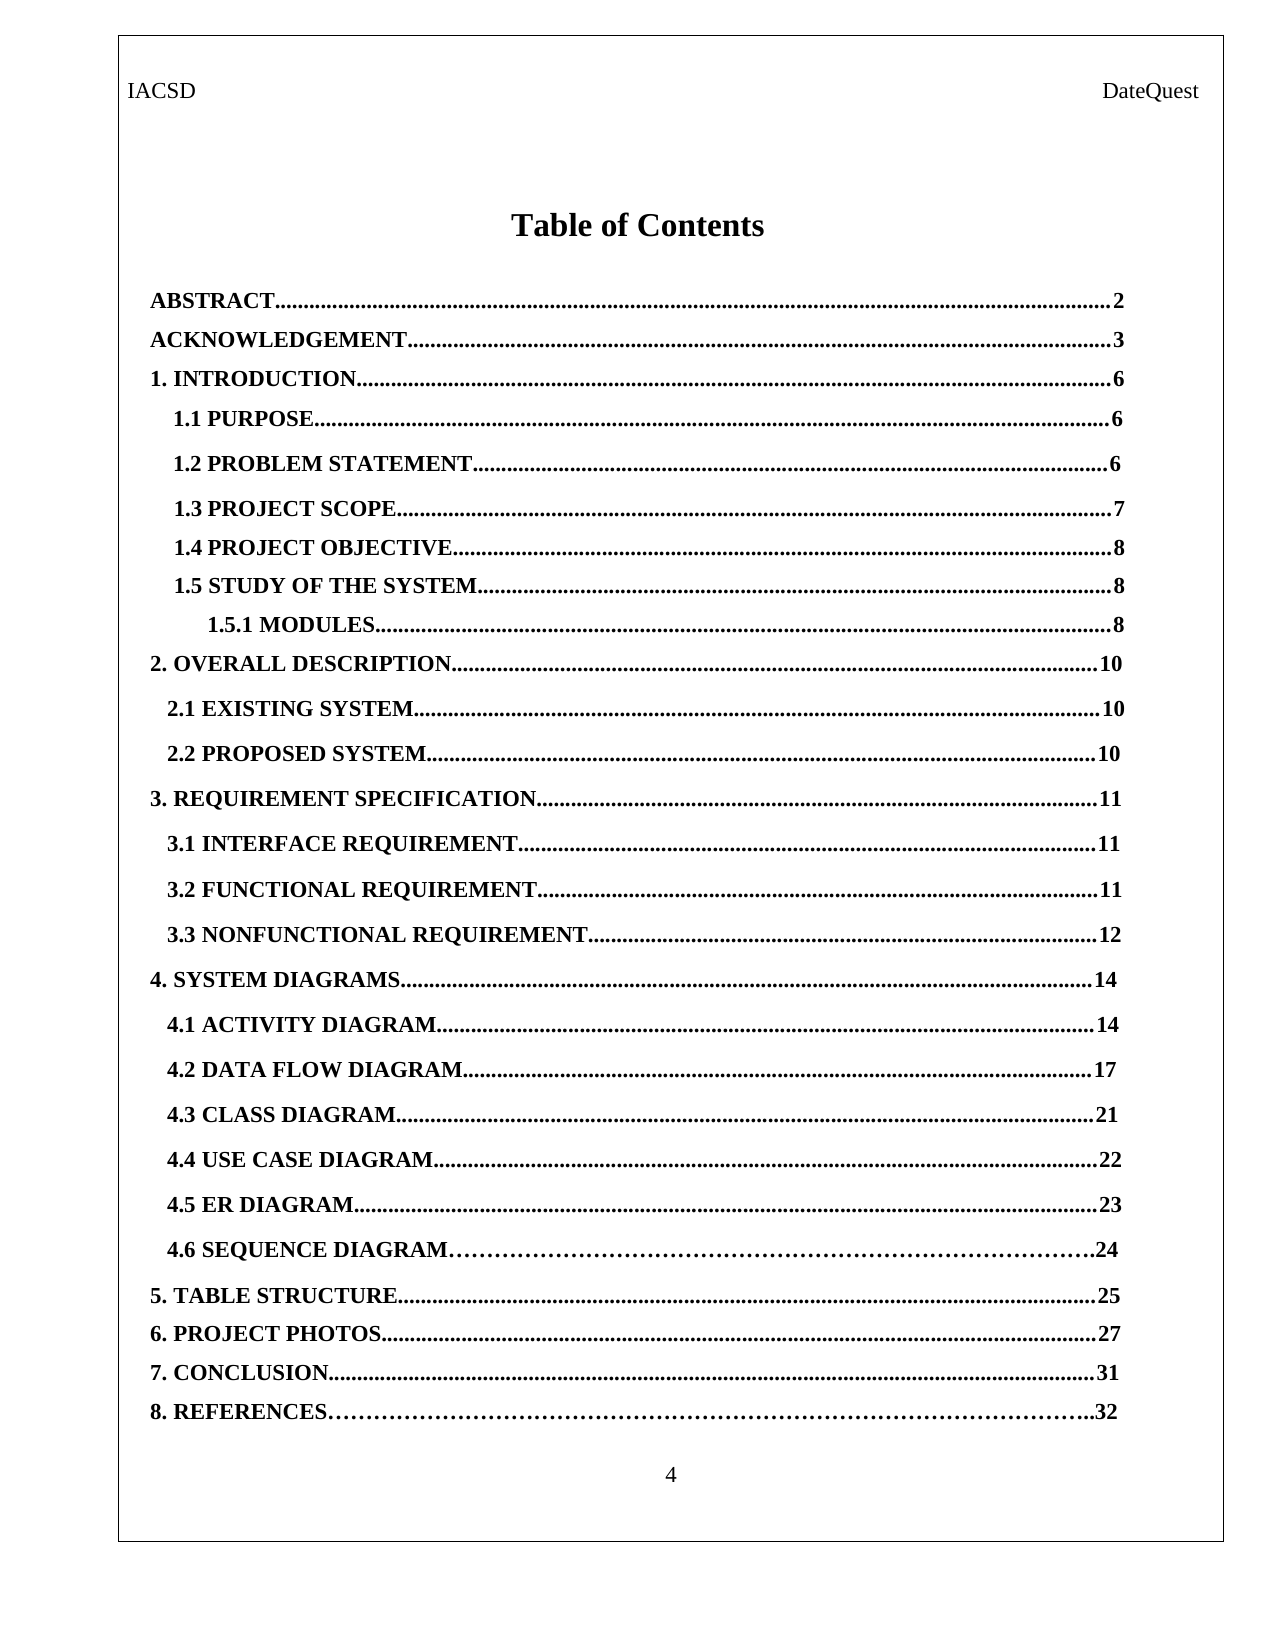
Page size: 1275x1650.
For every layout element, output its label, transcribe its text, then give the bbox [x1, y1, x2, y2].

list SEQUENCE DIAGRAM………………………………………………………………………….24 [167, 1236, 1214, 1263]
list OVERALL DESCRIPTION 10 [150, 650, 1214, 676]
list STUDY OF THE SYSTEM 8 [173, 572, 1214, 598]
subtitle Table of Contents [230, 205, 1045, 243]
list ACTIVITY DIAGRAM 14 [167, 1011, 1214, 1037]
list TABLE STRUCTURE 25 [150, 1282, 1214, 1308]
list PROJECT SCOPE 7 [173, 495, 1214, 521]
list MODULES 8 [207, 611, 1214, 638]
text ABSTRACT 2 [150, 288, 1214, 314]
list PURPOSE 6 [173, 404, 1214, 431]
list PROPOSED SYSTEM 10 [167, 740, 1214, 767]
list FUNCTIONAL REQUIREMENT 11 [167, 876, 1214, 902]
list INTRODUCTION 6 [150, 365, 1214, 391]
text ACKNOWLEDGEMENT 3 [150, 327, 1214, 353]
list USE CASE DIAGRAM 22 [167, 1146, 1214, 1173]
list INTERFACE REQUIREMENT 11 [167, 830, 1214, 857]
list DATA FLOW DIAGRAM 17 [167, 1056, 1214, 1083]
list CLASS DIAGRAM 21 [167, 1101, 1214, 1128]
list REFERENCES………………………………………………………………………………………..32 [150, 1398, 1214, 1425]
list PROBLEM STATEMENT 6 [173, 450, 1214, 476]
list CONCLUSION 31 [150, 1359, 1214, 1385]
list REQUIREMENT SPECIFICATION 11 [150, 785, 1214, 812]
list NONFUNCTIONAL REQUIREMENT 12 [167, 921, 1214, 947]
list EXISTING SYSTEM 10 [167, 695, 1214, 722]
list ER DIAGRAM 23 [167, 1191, 1214, 1218]
list PROJECT OBJECTIVE 8 [173, 534, 1214, 560]
list PROJECT PHOTOS 27 [150, 1320, 1214, 1347]
list SYSTEM DIAGRAMS 14 [150, 966, 1214, 992]
